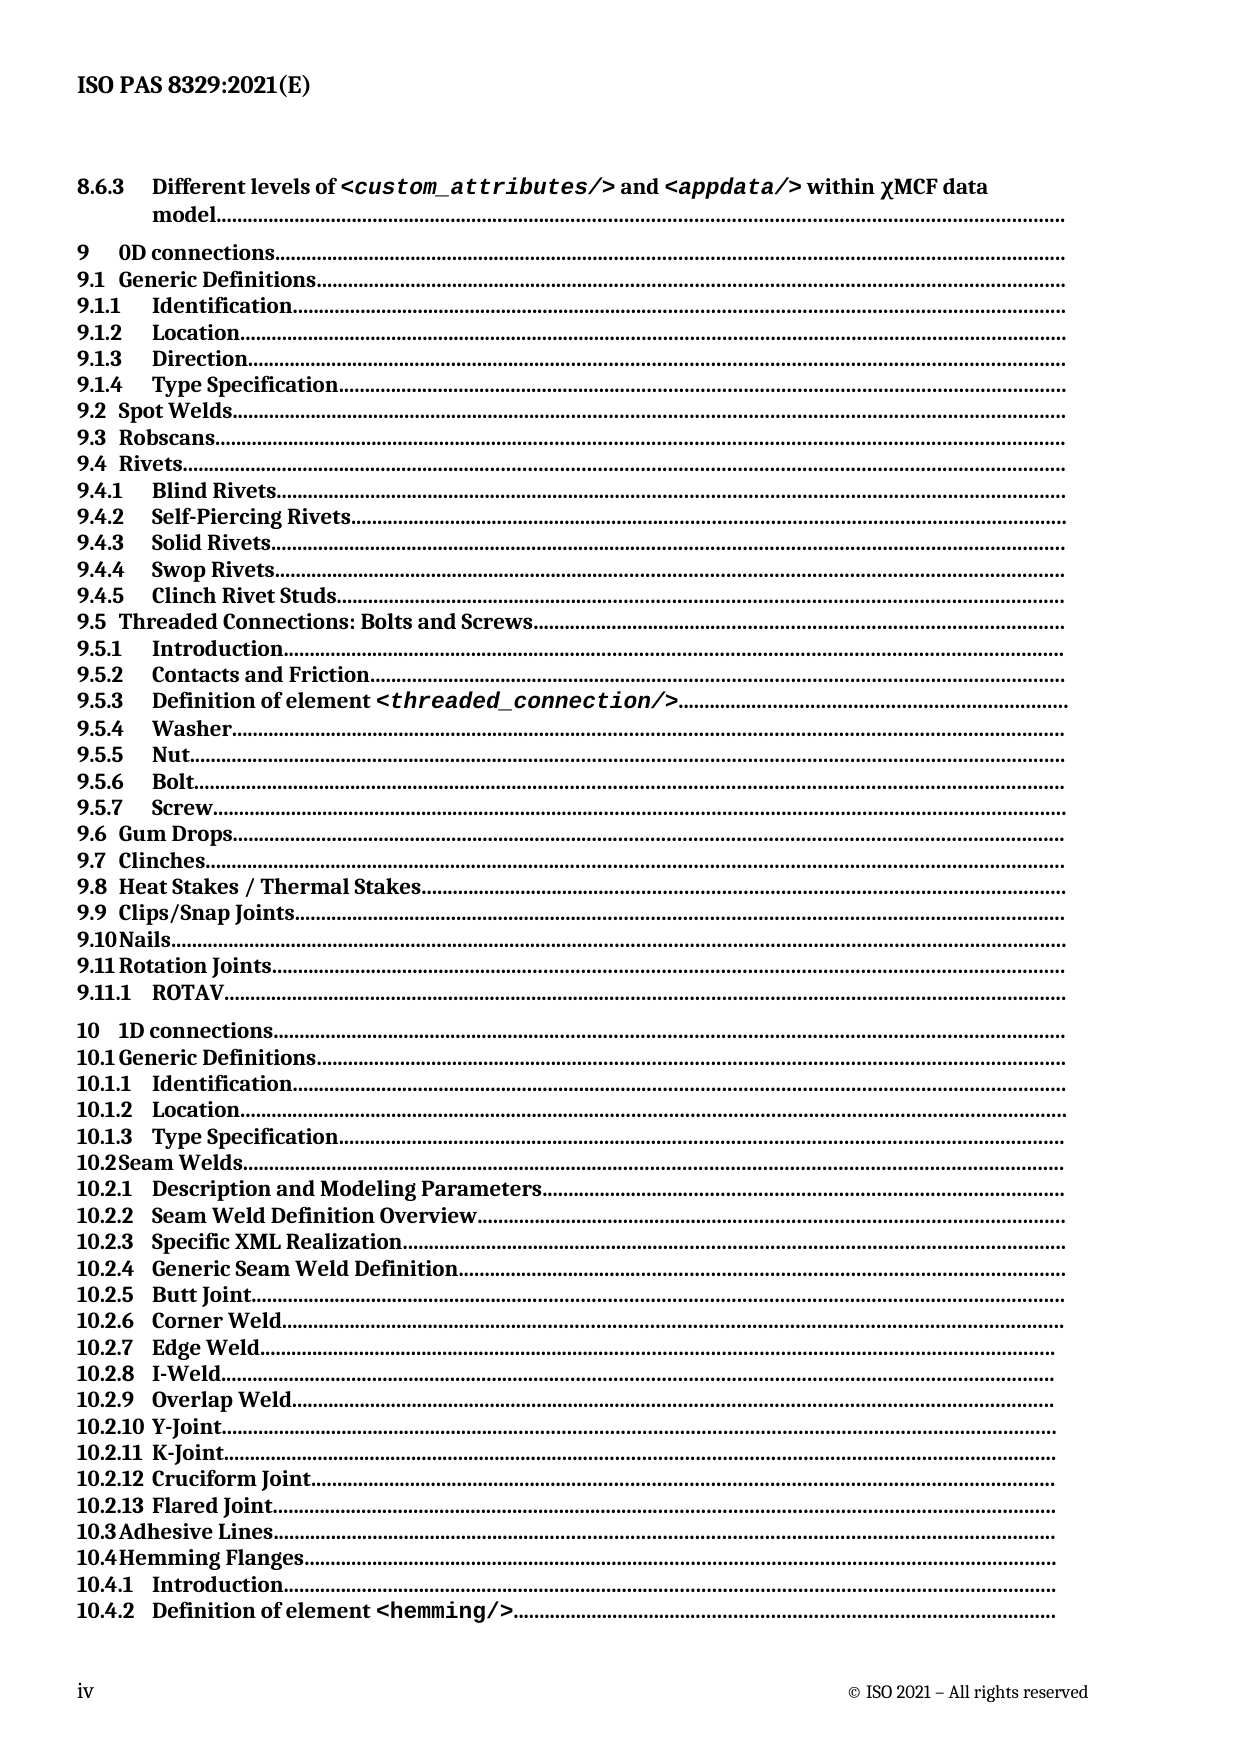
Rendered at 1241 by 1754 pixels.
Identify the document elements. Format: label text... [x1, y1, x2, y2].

text 9 0D connections 30 [77, 240, 1040, 267]
text 9.1.2 Location 32 [77, 319, 1040, 346]
text 9.5.4 Washer 54 [77, 716, 1040, 742]
text 10.4 Hemming Flanges 127 [77, 1545, 1040, 1572]
text 10.2.5 Butt Joint 95 [77, 1282, 1040, 1308]
text 10.2.8 I-Weld 105 [77, 1361, 1040, 1387]
text 9.4.5 Clinch Rivet Studs 46 [77, 583, 1040, 609]
text 9.3 Robscans 35 [77, 425, 1040, 451]
text 9.2 Spot Welds 33 [77, 398, 1040, 425]
text 9.5.7 Screw 61 [77, 795, 1040, 821]
text 10.1.2 Location 77 [77, 1097, 1040, 1123]
text 10.2.7 Edge Weld 103 [77, 1334, 1040, 1361]
text 9.4.1 Blind Rivets 39 [77, 477, 1040, 504]
text 10.2 Seam Welds 84 [77, 1150, 1040, 1176]
text 10.4.2 Definition of element <hemming/> 129 [77, 1598, 1040, 1625]
text 10.1 Generic Definitions 76 [77, 1044, 1040, 1071]
text 9.9 Clips/Snap Joints 69 [77, 900, 1040, 927]
text 10.2.11 K-Joint 116 [77, 1440, 1040, 1466]
text 9.6 Gum Drops 64 [77, 821, 1040, 847]
text 10.1.3 Type Specification 84 [77, 1123, 1040, 1150]
text 9.7 Clinches 65 [77, 847, 1040, 874]
text 10.3 Adhesive Lines 125 [77, 1519, 1040, 1545]
text 9.1 Generic Definitions 30 [77, 267, 1040, 293]
text 10.2.9 Overlap Weld 108 [77, 1387, 1040, 1413]
text 9.11 Rotation Joints 74 [77, 953, 1040, 979]
text 9.4.3 Solid Rivets 43 [77, 530, 1040, 556]
text 10.2.1 Description and Modeling Parameters 84 [77, 1176, 1040, 1203]
text 10.1.1 Identification 76 [77, 1071, 1040, 1097]
text 9.5.3 Definition of element <threaded_connection/> 51 [77, 688, 1040, 716]
text 9.4 Rivets 37 [77, 451, 1040, 477]
text 9.4.4 Swop Rivets 45 [77, 556, 1040, 583]
text 10.2.6 Corner Weld 98 [77, 1308, 1040, 1334]
text 9.1.3 Direction 32 [77, 346, 1040, 372]
text 9.4.2 Self-Piercing Rivets 41 [77, 504, 1040, 530]
text 9.5.1 Introduction 48 [77, 636, 1040, 662]
text 9.1.4 Type Specification 33 [77, 372, 1040, 398]
text 9.1.1 Identification 30 [77, 293, 1040, 319]
text 10.2.10 Y-Joint 112 [77, 1413, 1040, 1440]
text 9.5.6 Bolt 56 [77, 768, 1040, 795]
text 9.5.5 Nut 55 [77, 742, 1040, 768]
text 10.2.2 Seam Weld Definition Overview 85 [77, 1203, 1040, 1229]
text 9.8 Heat Stakes / Thermal Stakes 67 [77, 874, 1040, 900]
text 9.10 Nails 72 [77, 927, 1040, 953]
text 9.11.1 ROTAV 75 [77, 979, 1040, 1006]
text 10.2.3 Specific XML Realization 87 [77, 1229, 1040, 1255]
text 10 1D connections 76 [77, 1018, 1040, 1044]
text 10.2.12 Cruciform Joint 120 [77, 1466, 1040, 1492]
text 10.2.13 Flared Joint 123 [77, 1492, 1040, 1519]
text 9.5 Threaded Connections: Bolts and Screws 48 [77, 609, 1040, 636]
text 10.4.1 Introduction 127 [77, 1572, 1040, 1598]
text 9.5.2 Contacts and Friction 49 [77, 662, 1040, 688]
text 10.2.4 Generic Seam Weld Definition 87 [77, 1255, 1040, 1282]
text 8.6.3 Different levels of <custom_attributes/> and <appdata/> within χMCF data model 30 [77, 174, 1040, 228]
